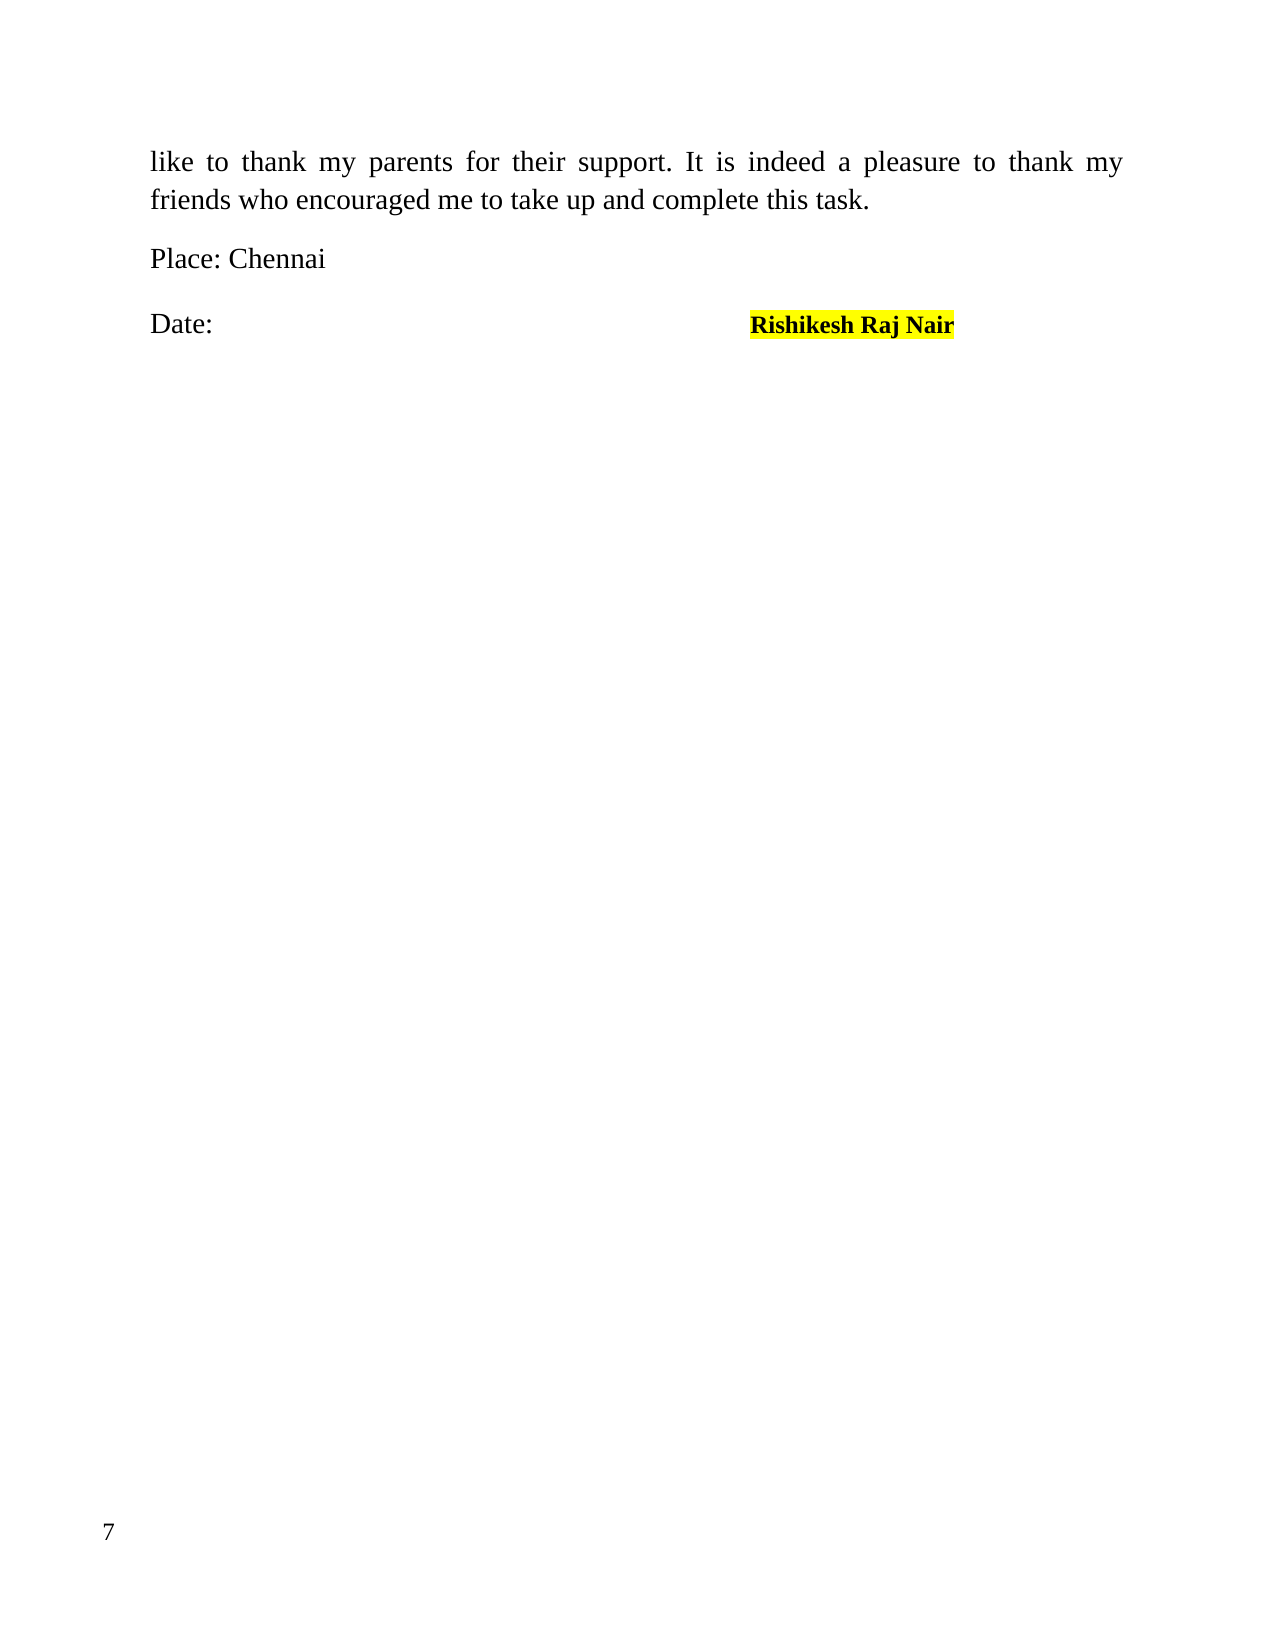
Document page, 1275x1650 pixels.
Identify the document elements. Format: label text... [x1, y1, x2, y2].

text Date: Rishikesh Raj Nair [150, 306, 1171, 340]
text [150, 144, 1125, 216]
text Place: Chennai [150, 242, 1171, 275]
